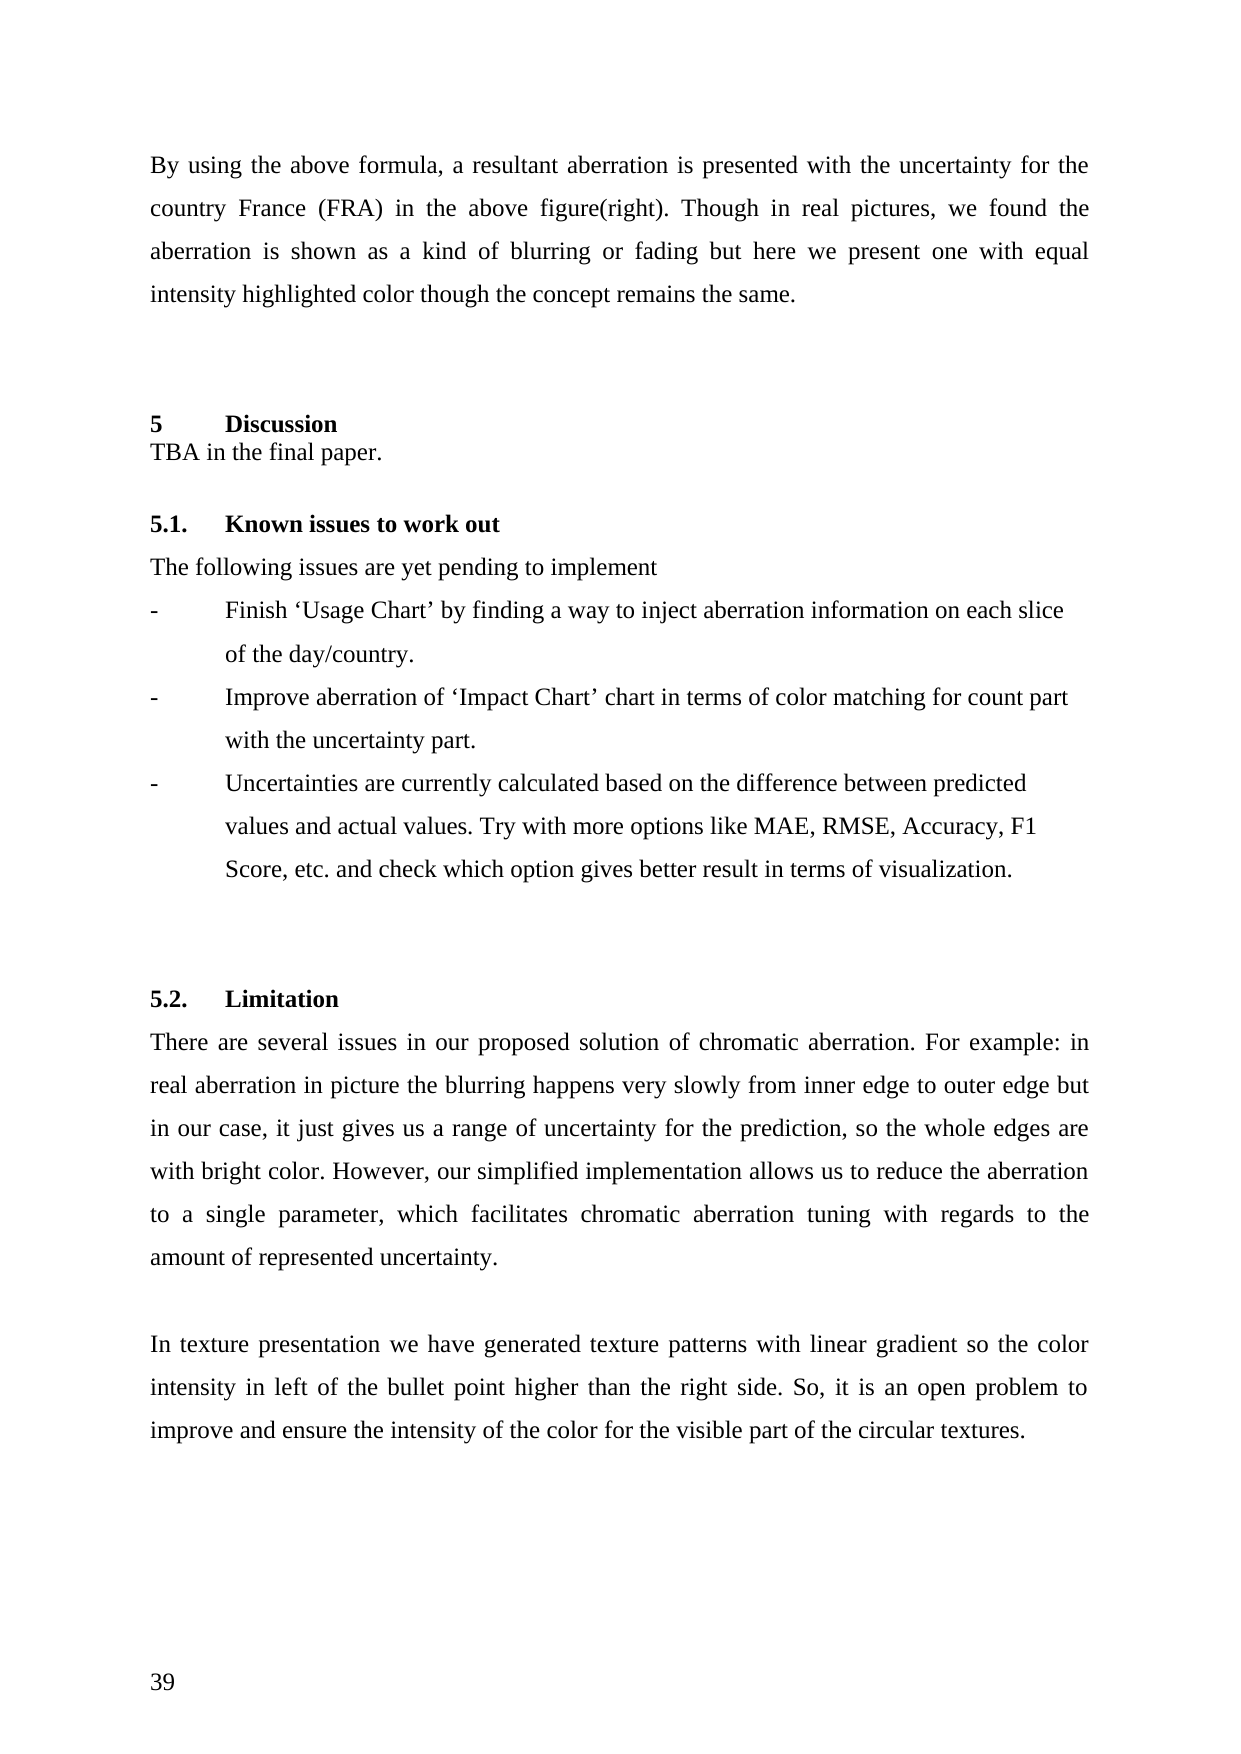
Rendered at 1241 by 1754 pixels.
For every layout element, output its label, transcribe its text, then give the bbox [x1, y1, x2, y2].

text - Uncertainties are currently calculated based on the difference between predicted values and actual values. Try with more options like MAE, RMSE, Accuracy, F1 Score, etc. and check which option gives better result in terms of visualization. [150, 768, 1090, 883]
text - Improve aberration of ‘Impact Chart’ chart in terms of color matching for count part with the uncertainty part. [150, 682, 1090, 754]
text 5.1. Known issues to work out [150, 509, 1090, 538]
text 5.2. Limitation [150, 984, 1090, 1012]
text 5 Discussion TBA in the final paper. [150, 409, 1090, 466]
text The following issues are yet pending to implement [150, 552, 1090, 581]
text By using the above formula, a resultant aberration is presented with the uncertainty for the country France (FRA) in the above figure(right). Though in real pictures, we found the aberration is shown as a kind of blurring or fading but here we present one with equal intensity highlighted color though the concept remains the same. [150, 150, 1090, 308]
text - Finish ‘Usage Chart’ by finding a way to inject aberration information on each slice of the day/country. [150, 596, 1090, 667]
text There are several issues in our proposed solution of chromatic aberration. For example: in real aberration in picture the blurring happens very slowly from inner edge to outer edge but in our case, it just gives us a range of uncertainty for the prediction, so the whole edges are with bright color. However, our simplified implementation allows us to reduce the aberration to a single parameter, which facilitates chromatic aberration tuning with regards to the amount of represented uncertainty. [150, 1027, 1090, 1271]
text In texture presentation we have generated texture patterns with linear gradient so the color intensity in left of the bullet point higher than the right side. So, it is an open problem to improve and ensure the intensity of the color for the visible part of the circular textures. [150, 1329, 1090, 1444]
